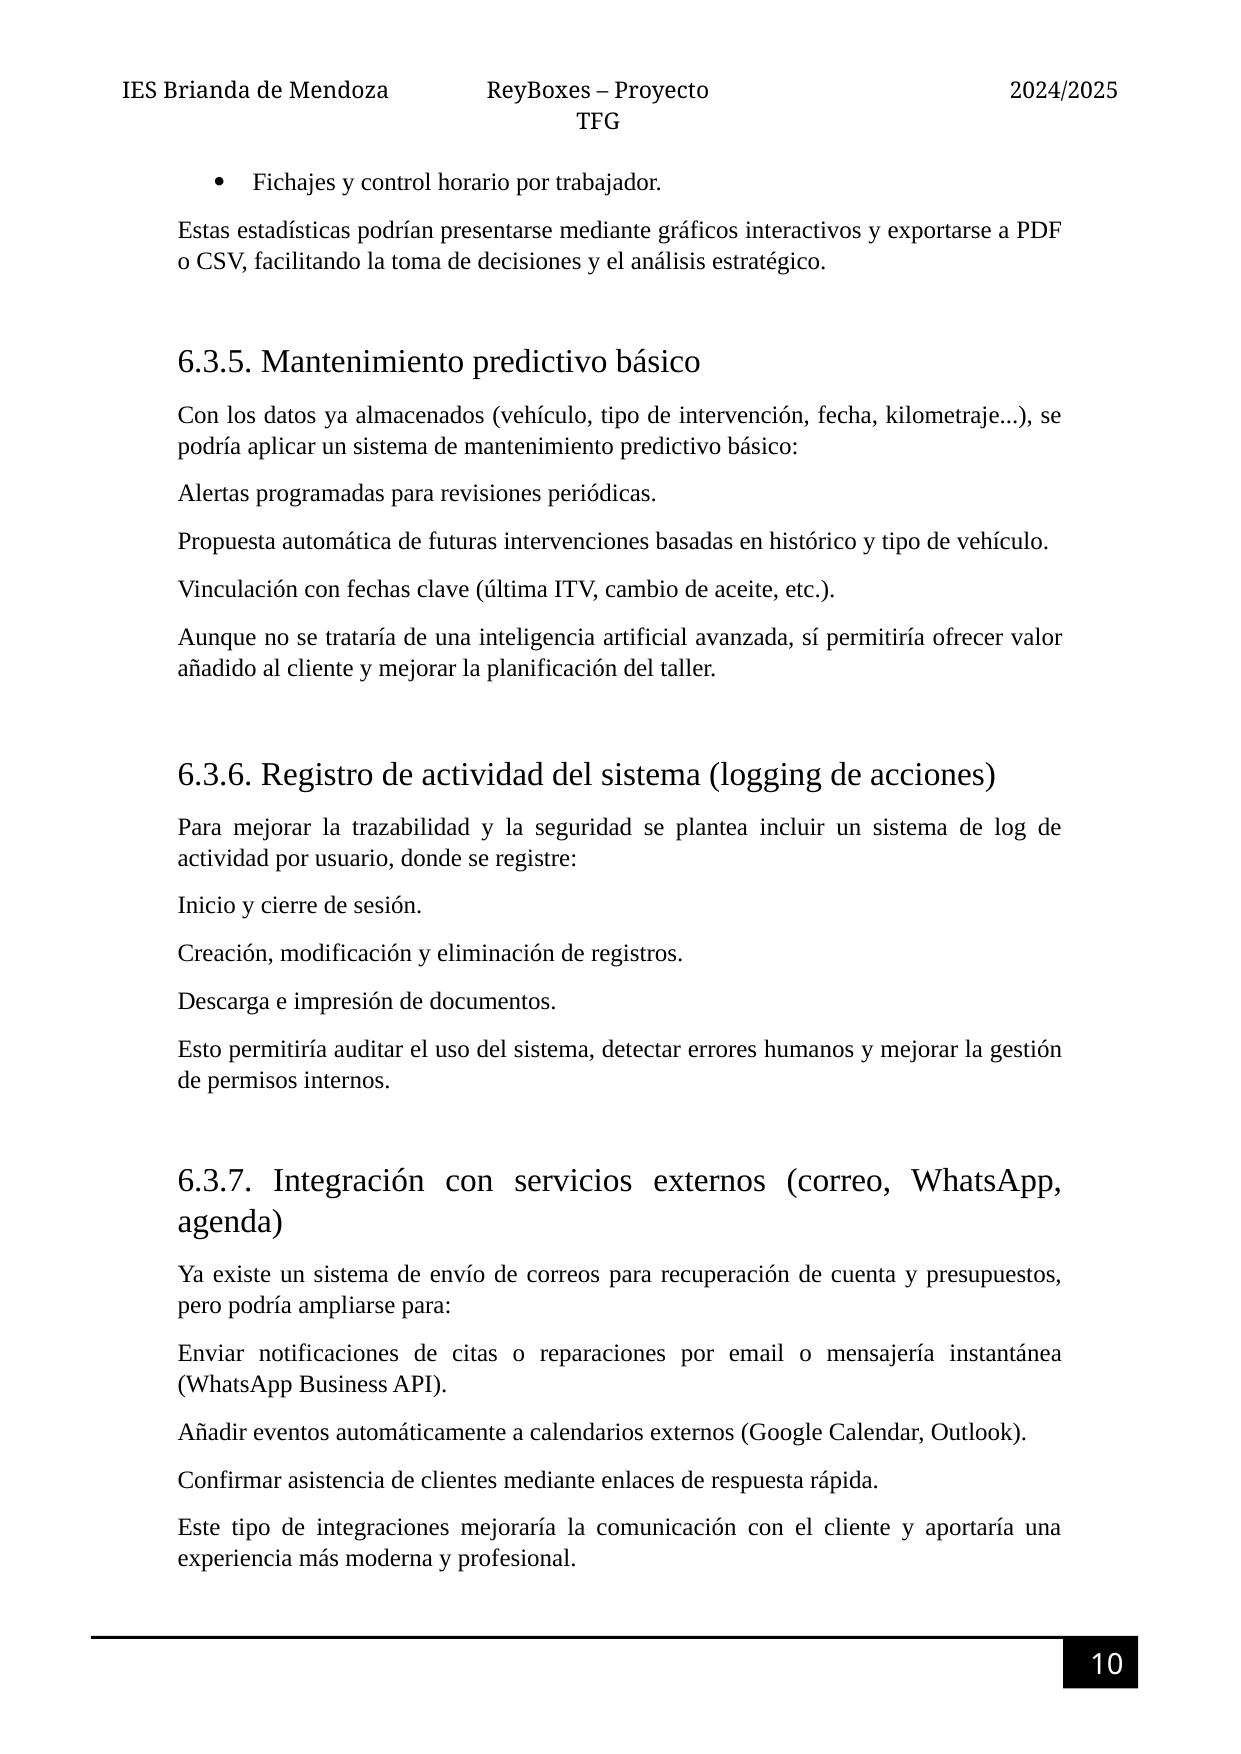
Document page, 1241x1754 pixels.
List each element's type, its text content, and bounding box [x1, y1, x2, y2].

text Confirmar asistencia de clientes mediante enlaces de respuesta rápida. [177, 1465, 1063, 1493]
text Con los datos ya almacenados (vehículo, tipo de intervención, fecha, kilometraje...), se podría aplicar un sistema de mantenimiento predictivo básico: [177, 400, 1063, 459]
text Estas estadísticas podrían presentarse mediante gráficos interactivos y exportarse a PDF o CSV, facilitando la toma de decisiones y el análisis estratégico. [177, 215, 1063, 275]
text 6.3.5. Mantenimiento predictivo básico [177, 342, 1063, 380]
text Este tipo de integraciones mejoraría la comunicación con el cliente y aportaría una experiencia más moderna y profesional. [177, 1512, 1063, 1572]
text Ya existe un sistema de envío de correos para recuperación de cuenta y presupuestos, pero podría ampliarse para: [177, 1259, 1063, 1319]
text Esto permitiría auditar el uso del sistema, detectar errores humanos y mejorar la gestión de permisos internos. [177, 1034, 1063, 1093]
text 6.3.6. Registro de actividad del sistema (logging de acciones) [177, 754, 1063, 792]
list Fichajes y control horario por trabajador. [215, 167, 1063, 196]
text Para mejorar la trazabilidad y la seguridad se plantea incluir un sistema de log de actividad por usuario, donde se registre: [177, 812, 1063, 872]
text Vinculación con fechas clave (última ITV, cambio de aceite, etc.). [177, 574, 1063, 603]
text Aunque no se trataría de una inteligencia artificial avanzada, sí permitiría ofrecer valor añadido al cliente y mejorar la planificación del taller. [177, 622, 1063, 681]
text Enviar notificaciones de citas o reparaciones por email o mensajería instantánea (WhatsApp Business API). [177, 1338, 1063, 1398]
text 6.3.7. Integración con servicios externos (correo, WhatsApp, agenda) [177, 1160, 1063, 1240]
text Descarga e impresión de documentos. [177, 986, 1063, 1015]
text Creación, modificación y eliminación de registros. [177, 938, 1063, 967]
text Propuesta automática de futuras intervenciones basadas en histórico y tipo de vehículo. [177, 526, 1063, 555]
text Añadir eventos automáticamente a calendarios externos (Google Calendar, Outlook). [177, 1417, 1063, 1446]
text Inicio y cierre de sesión. [177, 891, 1063, 919]
text Alertas programadas para revisiones periódicas. [177, 478, 1063, 507]
